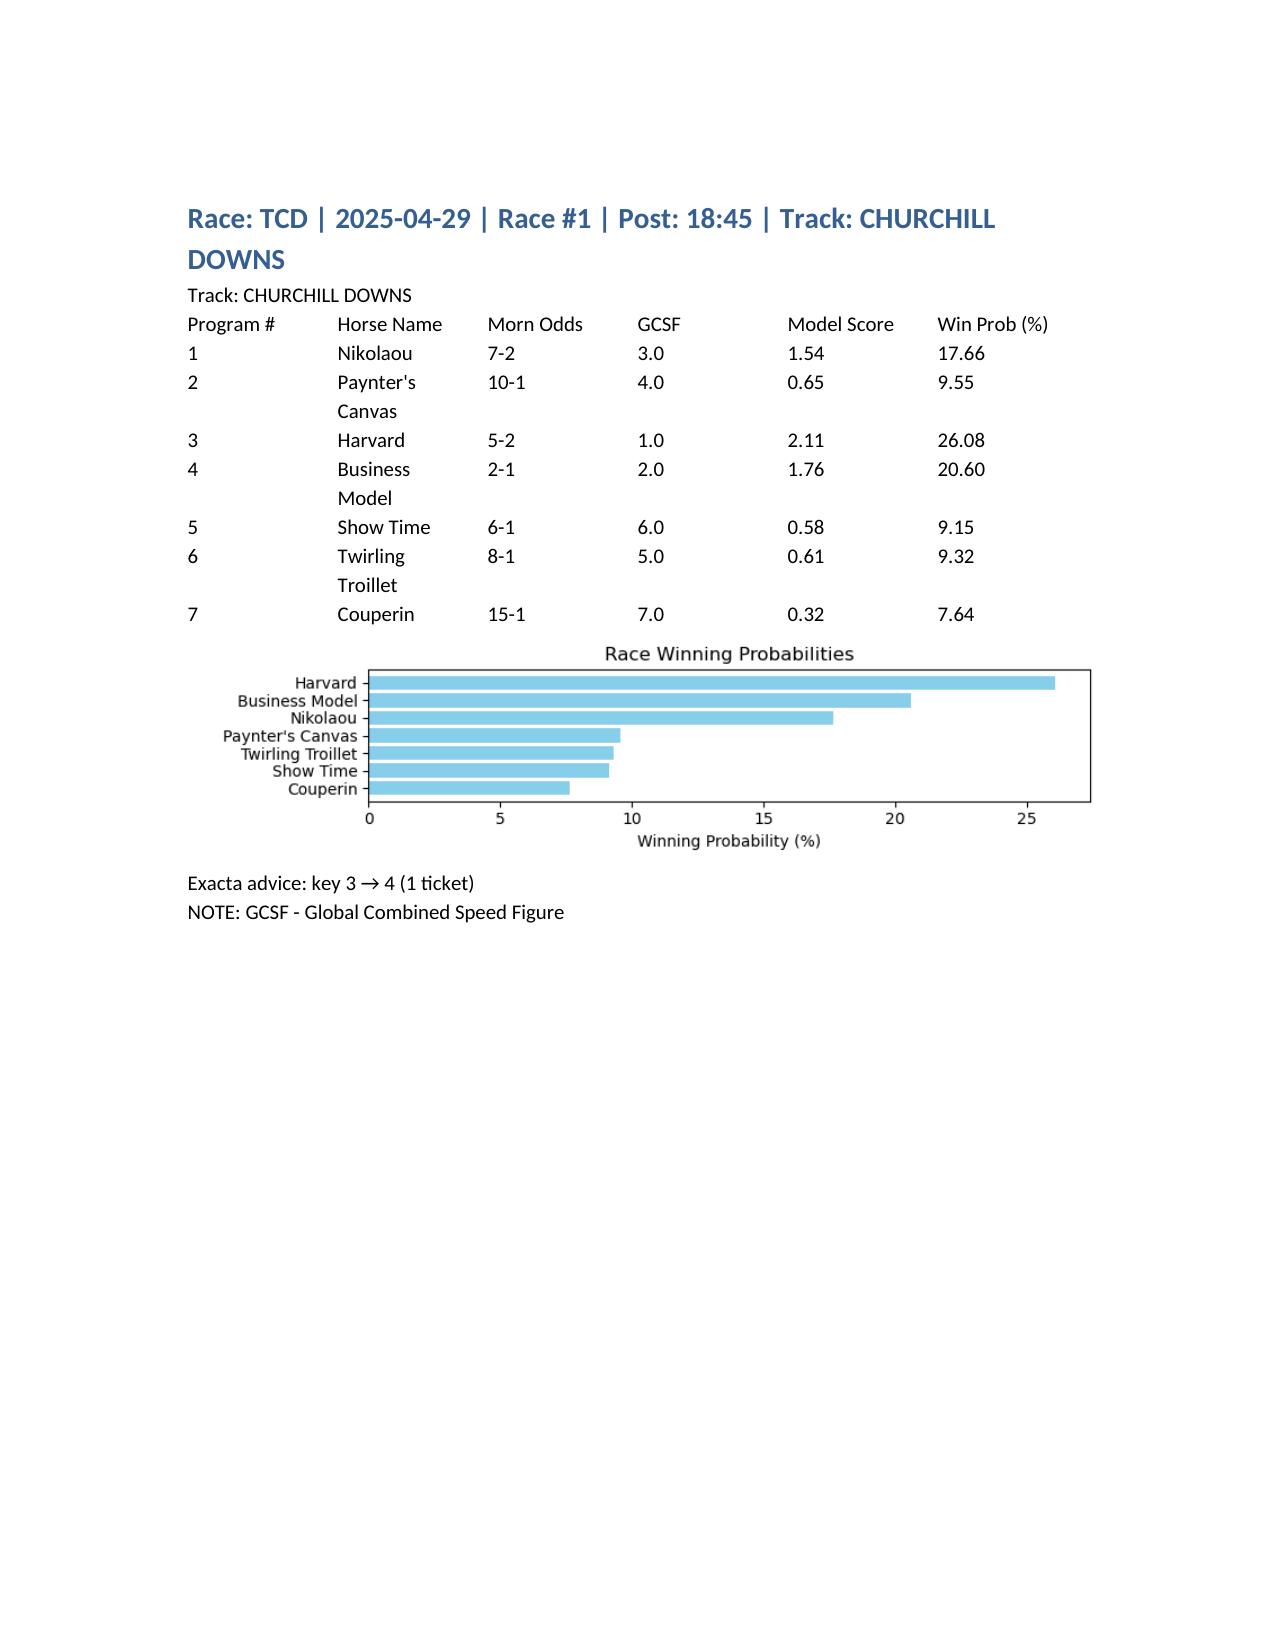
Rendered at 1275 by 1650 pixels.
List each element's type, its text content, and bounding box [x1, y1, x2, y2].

subtitle Race: TCD | 2025-04-29 | Race #1 | Post: 18:45 | Track: CHURCHILL DOWNS [187, 200, 1087, 277]
text NOTE: GCSF - Global Combined Speed Figure [187, 899, 1087, 925]
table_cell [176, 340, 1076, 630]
text Track: CHURCHILL DOWNS [187, 282, 1087, 307]
picture [206, 630, 1107, 867]
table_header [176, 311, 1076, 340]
text Exacta advice: key 3 → 4 (1 ticket) [187, 870, 1087, 896]
